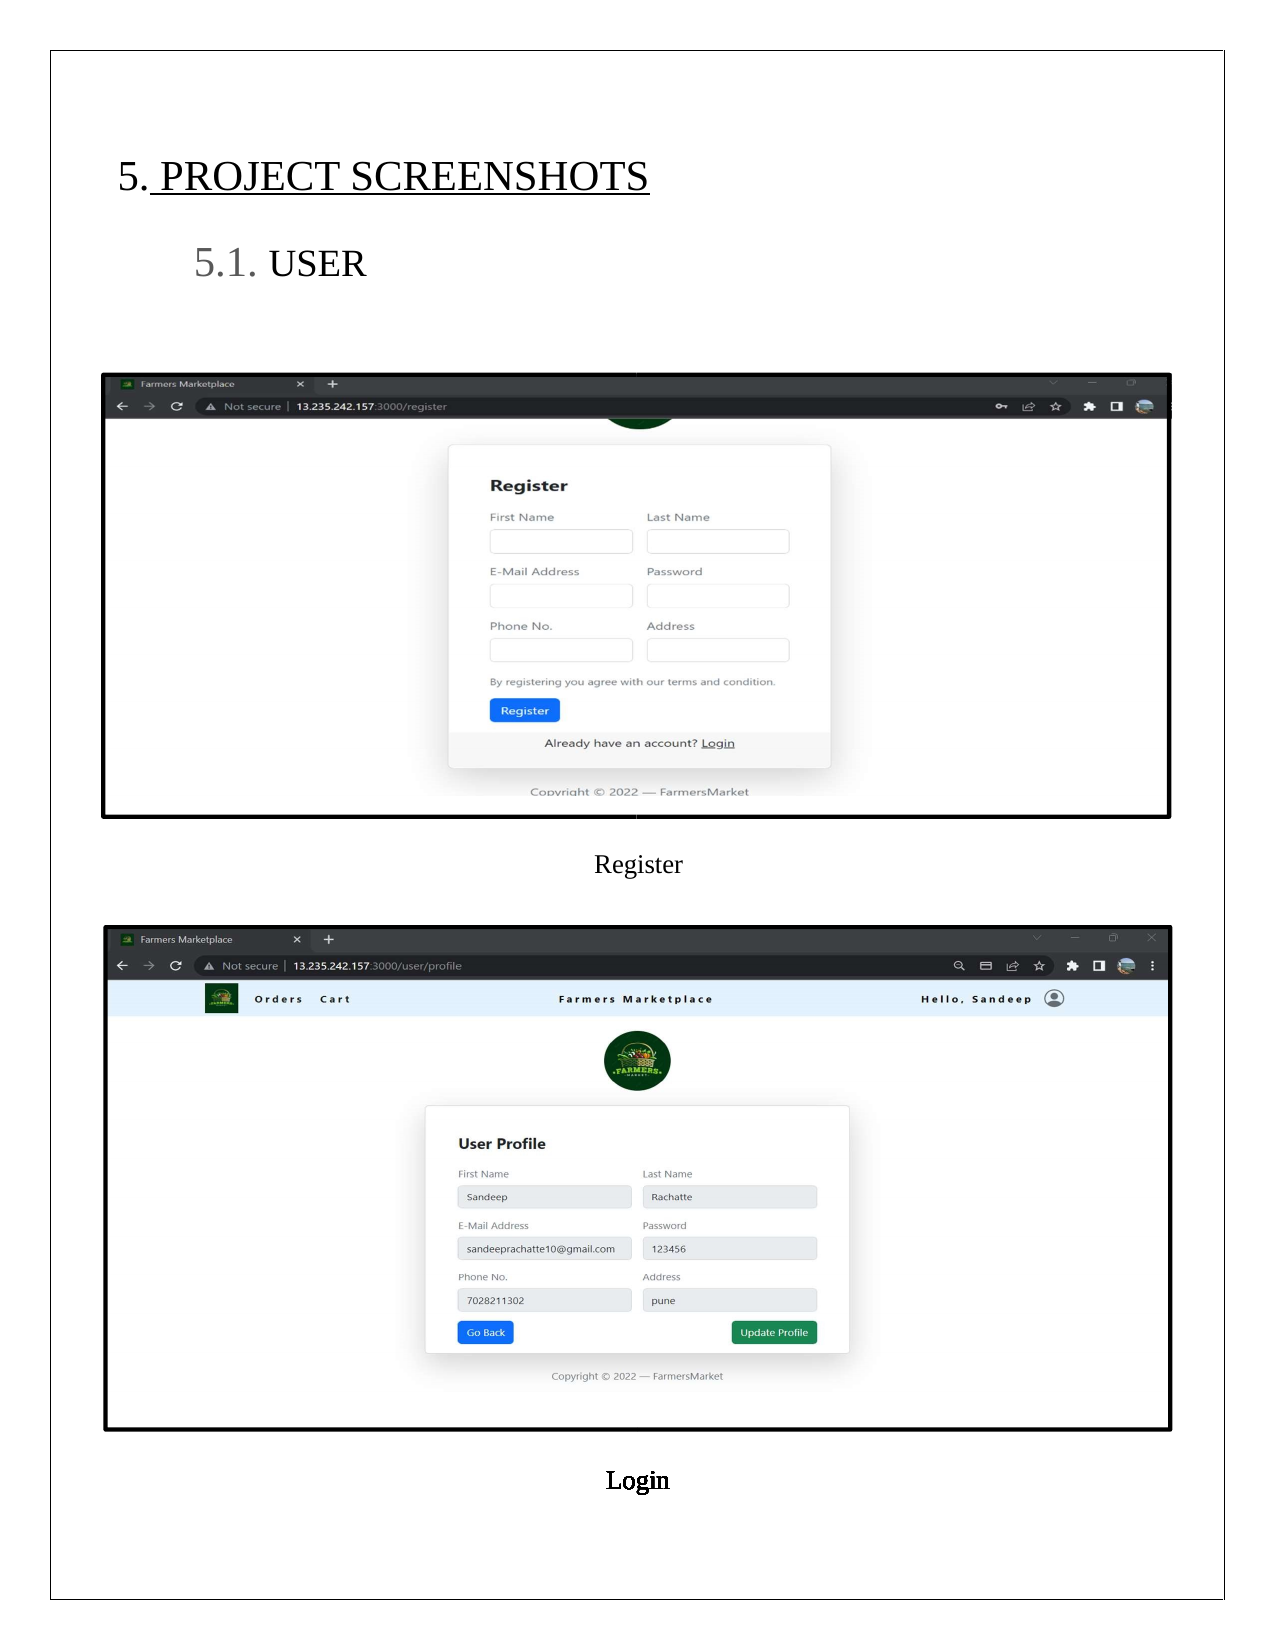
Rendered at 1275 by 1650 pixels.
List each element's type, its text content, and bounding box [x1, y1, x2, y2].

subtitle 5. PROJECT SCREENSHOTS [117, 150, 1169, 199]
subtitle 5.1. USER [193, 237, 1169, 286]
picture [106, 377, 1166, 796]
picture [108, 930, 1168, 1427]
